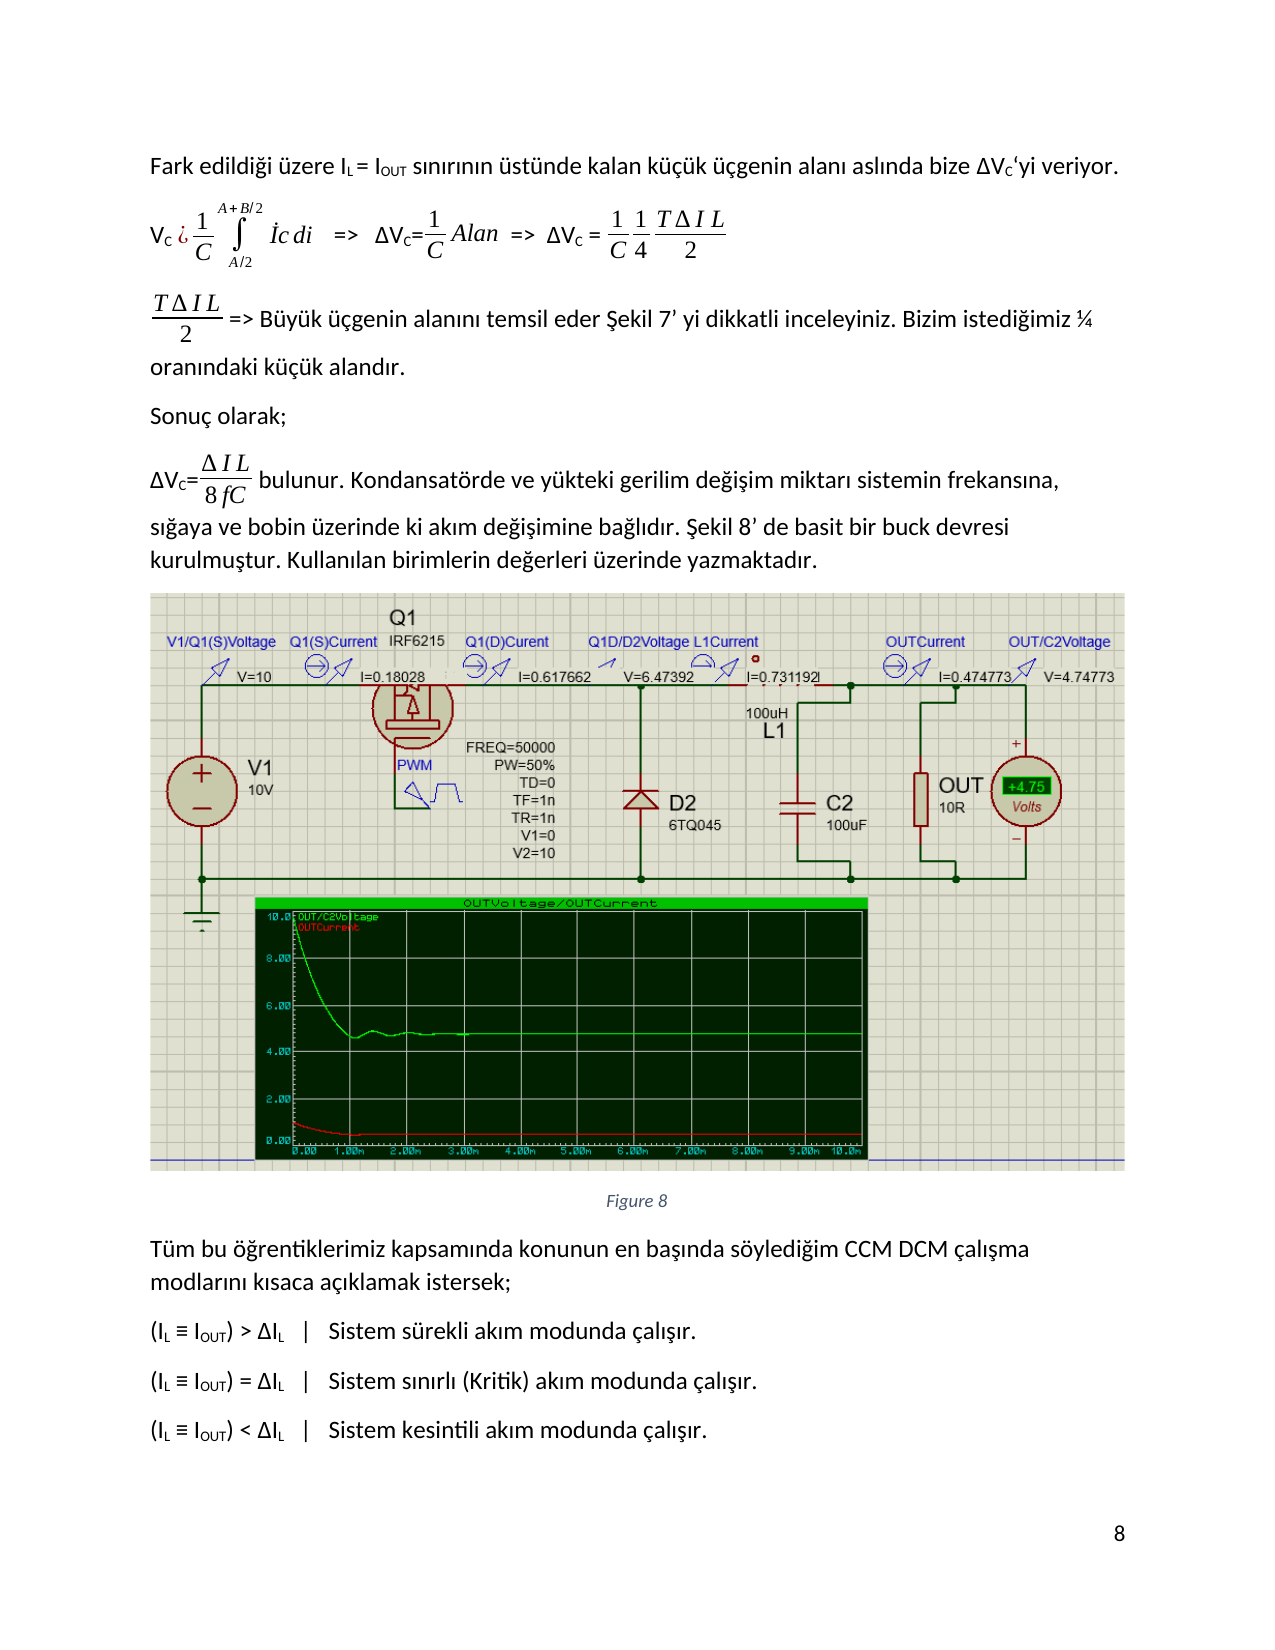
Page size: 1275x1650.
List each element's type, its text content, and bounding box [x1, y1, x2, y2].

text Tüm bu öğrentiklerimiz kapsamında konunun en başında söylediğim CCM DCM çalışma modlarını kısaca açıklamak istersek; [150, 1233, 1125, 1296]
picture [150, 593, 1125, 1171]
text ∆VC= bulunur. Kondansatörde ve yükteki gerilim değişim miktarı sistemin frekansına, sığaya ve bobin üzerinde ki akım değişimine bağlıdır. Şekil 8’ de basit bir buck devresi kurulmuştur. Kullanılan birimlerin değerleri üzerinde yazmaktadır. [150, 450, 1125, 575]
text Fark edildiği üzere IL = IOUT sınırının üstünde kalan küçük üçgenin alanı aslında bize ∆VC‘yi veriyor. [150, 150, 1125, 181]
text (IL ≡ IOUT) = ∆IL | Sistem sınırlı (Kritik) akım modunda çalışır. [150, 1365, 1125, 1396]
text => Büyük üçgenin alanını temsil eder Şekil 7’ yi dikkatli inceleyiniz. Bizim istediğimiz ¼ oranındaki küçük alandır. [150, 289, 1125, 381]
text VC => ∆VC= => ∆VC = [150, 199, 1125, 270]
text Sonuç olarak; [150, 400, 1125, 431]
text (IL ≡ IOUT) > ∆IL | Sistem sürekli akım modunda çalışır. [150, 1315, 1125, 1346]
text (IL ≡ IOUT) < ∆IL | Sistem kesintili akım modunda çalışır. [150, 1414, 1125, 1445]
